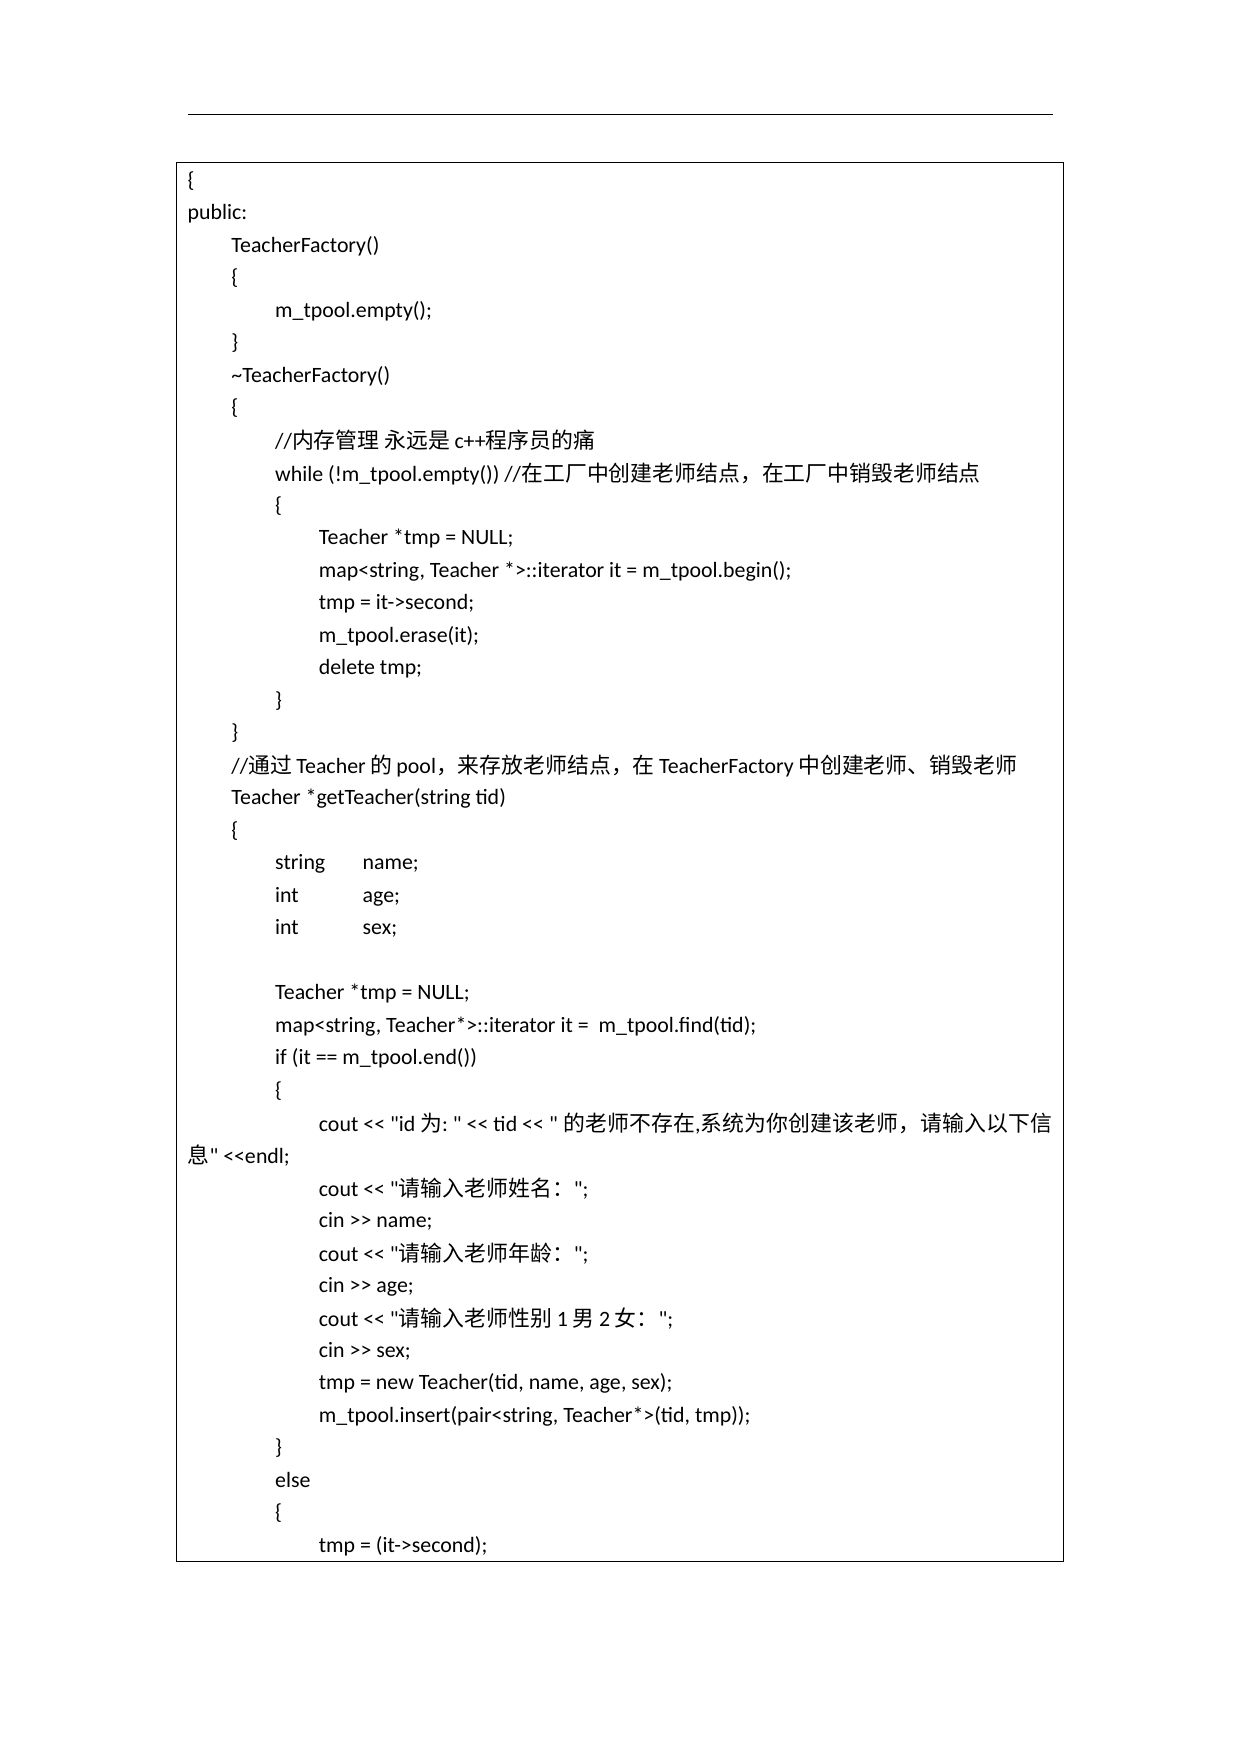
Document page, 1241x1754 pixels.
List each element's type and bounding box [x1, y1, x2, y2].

table_header [177, 163, 1063, 1561]
